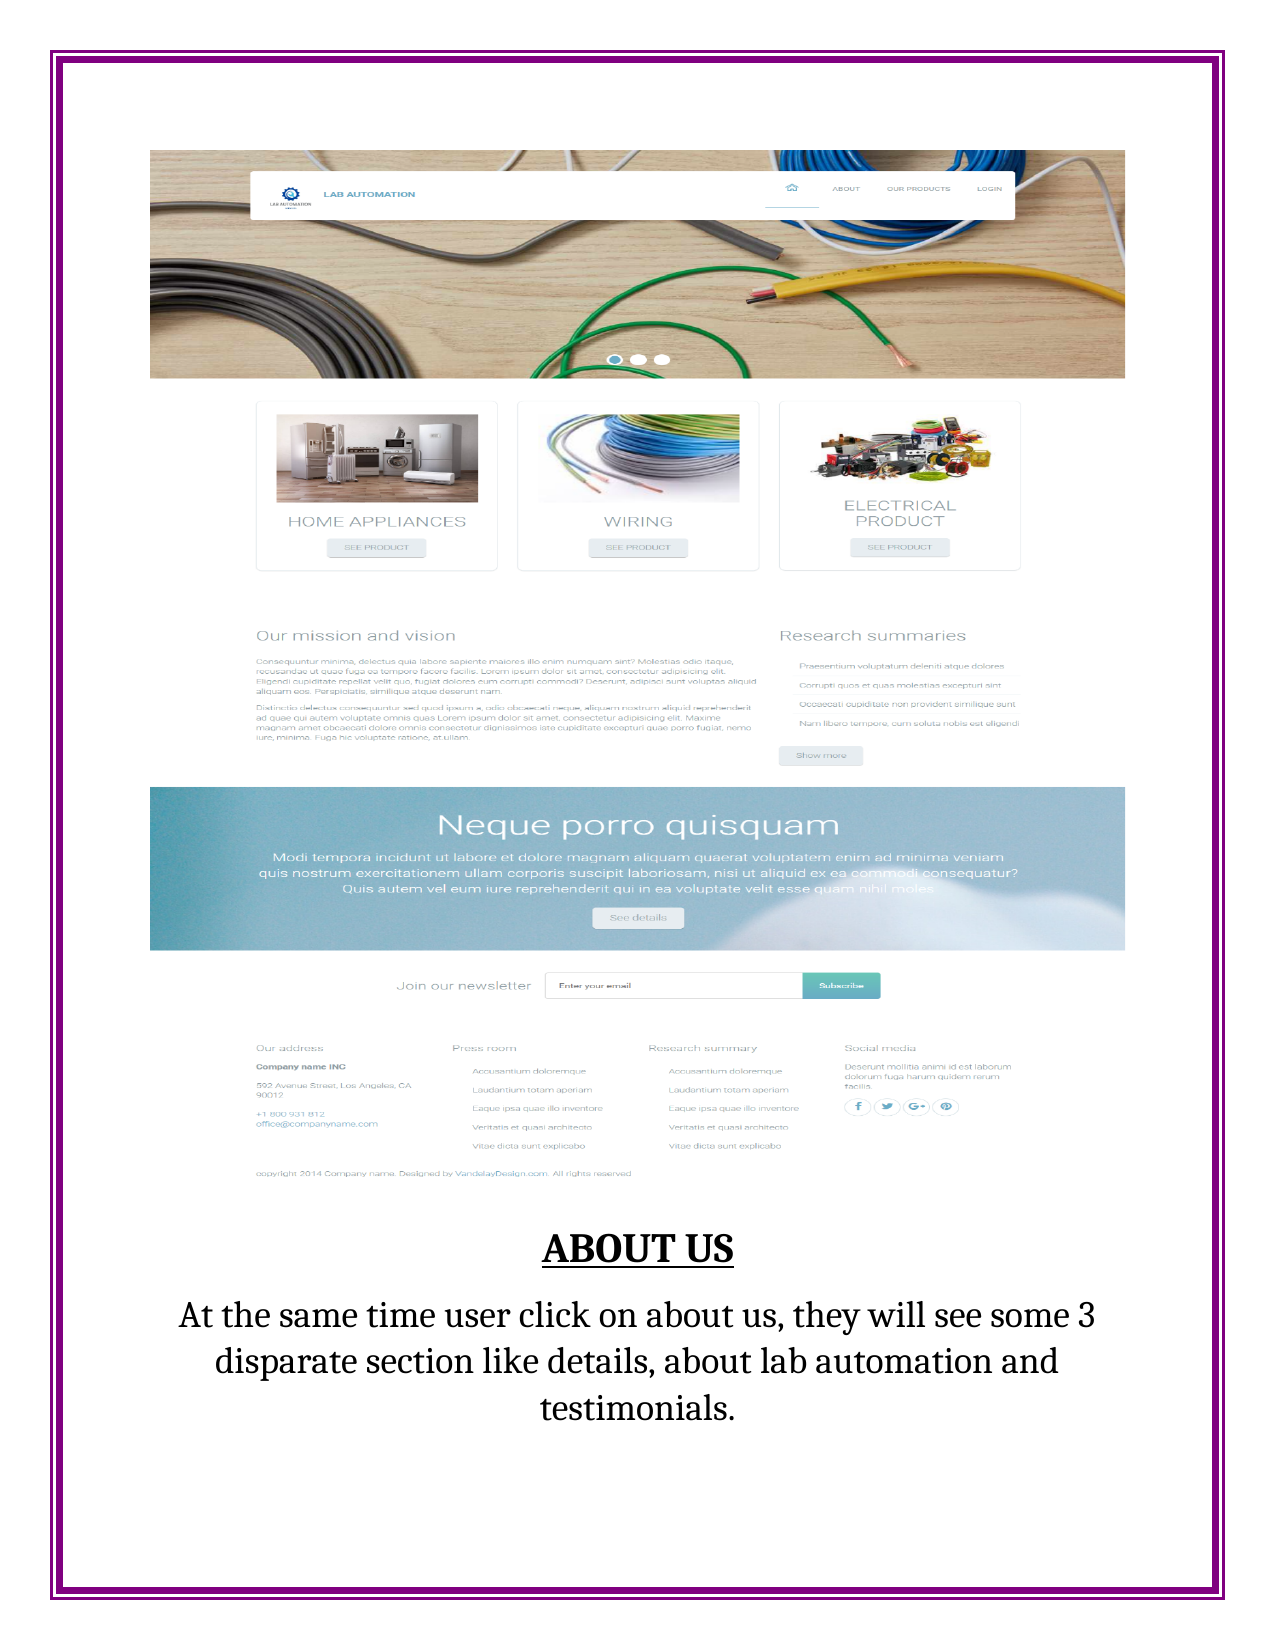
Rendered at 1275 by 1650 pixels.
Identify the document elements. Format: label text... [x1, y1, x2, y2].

text ABOUT US [150, 1225, 1125, 1273]
text At the same time user click on about us, they will see some 3 disparate section like details, about lab automation and testimonials. [150, 1293, 1125, 1430]
picture [150, 150, 1125, 1207]
